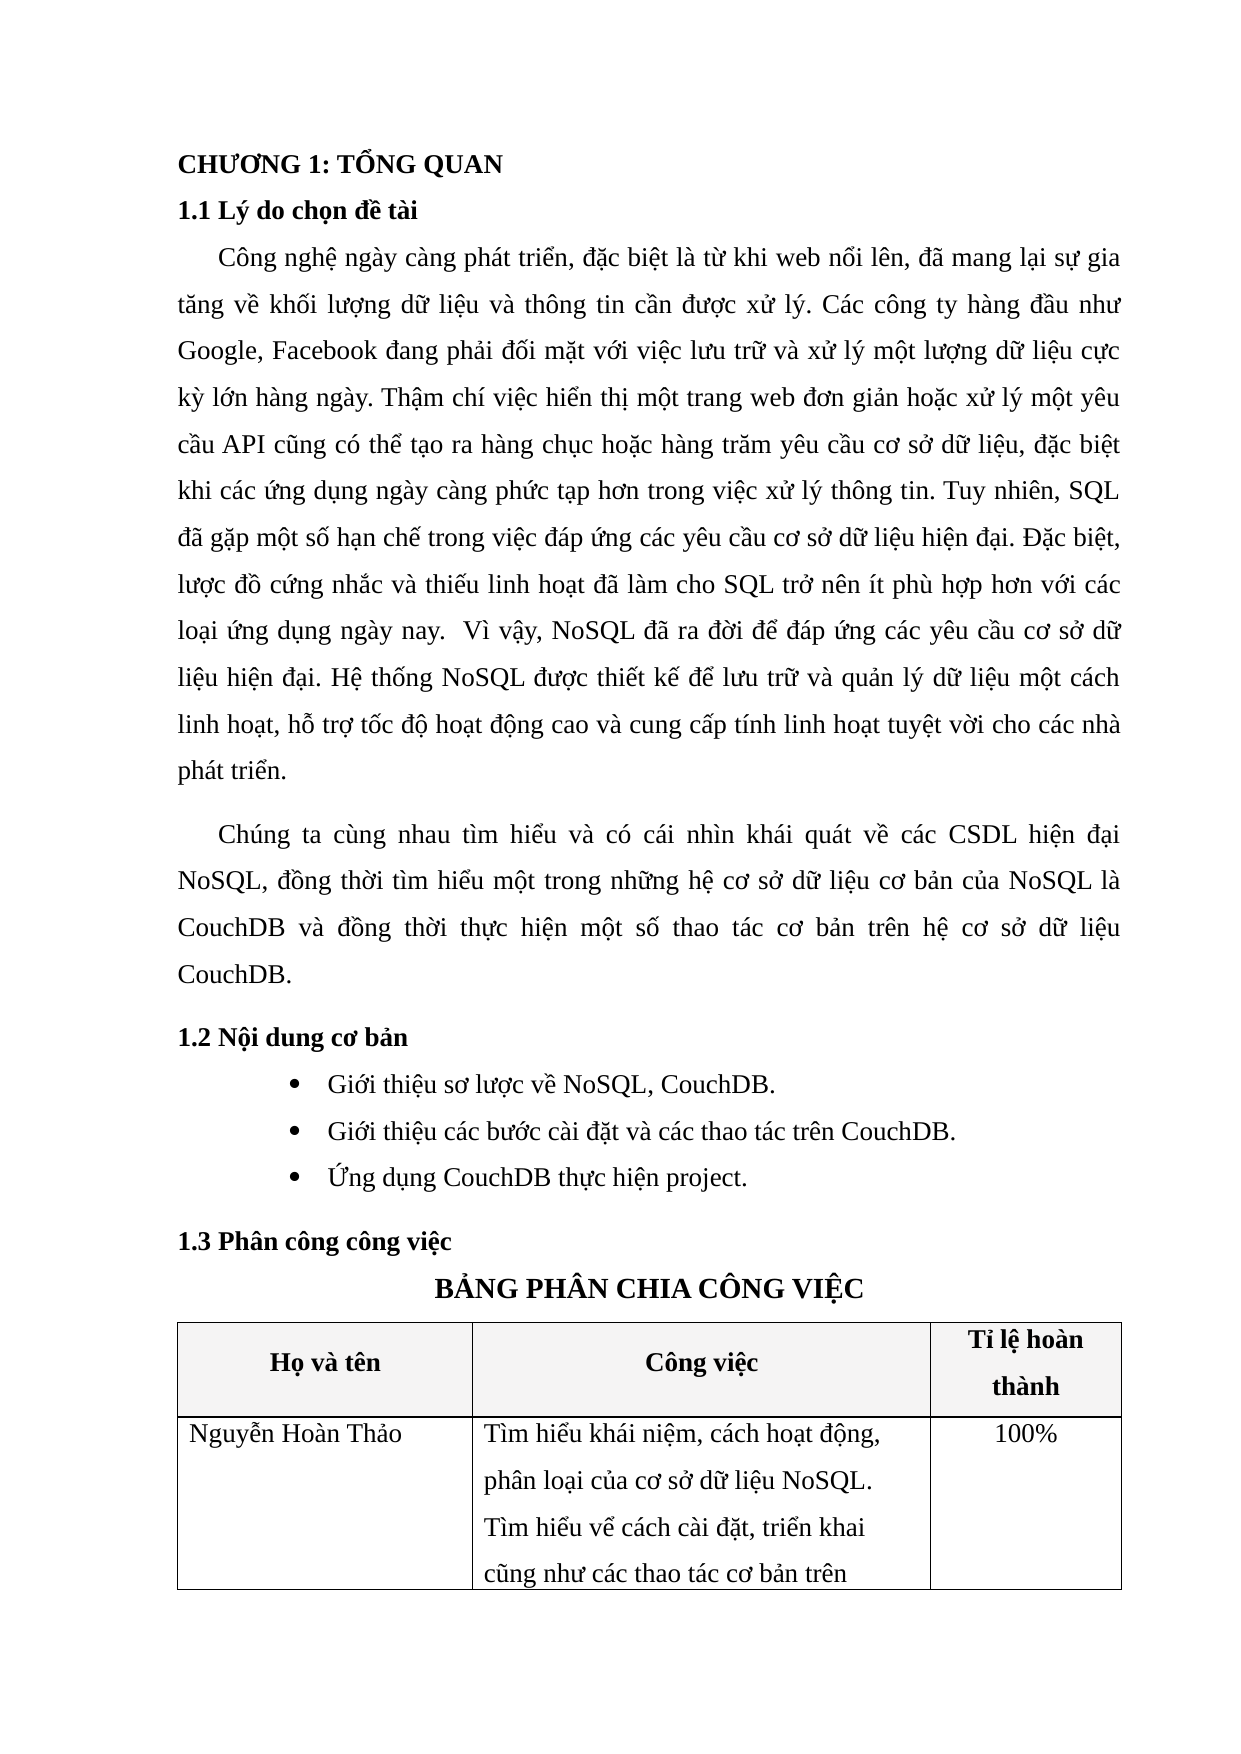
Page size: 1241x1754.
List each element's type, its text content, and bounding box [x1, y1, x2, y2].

subtitle Lý do chọn đề tài [177, 194, 1122, 226]
table_header Tỉ lệ hoàn thành [931, 1323, 1121, 1416]
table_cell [473, 1418, 930, 1588]
text BẢNG PHÂN CHIA CÔNG VIỆC [177, 1272, 1122, 1305]
list Ứng dụng CouchDB thực hiện project. [290, 1161, 1122, 1193]
subtitle Phân công công việc [177, 1225, 1122, 1256]
subtitle CHƯƠNG 1: TỔNG QUAN [177, 148, 1122, 179]
table_header Họ và tên [178, 1323, 472, 1416]
table_cell 100% [931, 1418, 1121, 1588]
table_cell Nguyễn Hoàn Thảo [178, 1418, 472, 1588]
list Giới thiệu các bước cài đặt và các thao tác trên CouchDB. [290, 1114, 1122, 1146]
text Chúng ta cùng nhau tìm hiểu và có cái nhìn khái quát về các CSDL hiện đại NoSQL, đồng thời tìm hiểu một trong những hệ cơ sở dữ liệu cơ bản của NoSQL là CouchDB và đồng thời thực hiện một số thao tác cơ bản trên hệ cơ sở dữ liệu CouchDB. [177, 818, 1122, 989]
subtitle Nội dung cơ bản [177, 1021, 1122, 1052]
list Giới thiệu sơ lược về NoSQL, CouchDB. [290, 1068, 1122, 1099]
text Công nghệ ngày càng phát triển, đặc biệt là từ khi web nổi lên, đã mang lại sự gia tăng về khối lượng dữ liệu và thông tin cần được xử lý. Các công ty hàng đầu như Google, Facebook đang phải đối mặt với việc lưu trữ và xử lý một lượng dữ liệu cực kỳ lớn hàng ngày. Thậm chí việc hiển thị một trang web đơn giản hoặc xử lý một yêu cầu API cũng có thể tạo ra hàng chục hoặc hàng trăm yêu cầu cơ sở dữ liệu, đặc biệt khi các ứng dụng ngày càng phức tạp hơn trong việc xử lý thông tin. Tuy nhiên, SQL đã gặp một số hạn chế trong việc đáp ứng các yêu cầu cơ sở dữ liệu hiện đại. Đặc biệt, lược đồ cứng nhắc và thiếu linh hoạt đã làm cho SQL trở nên ít phù hợp hơn với các loại ứng dụng ngày nay. Vì vậy, NoSQL đã ra đời để đáp ứng các yêu cầu cơ sở dữ liệu hiện đại. Hệ thống NoSQL được thiết kế để lưu trữ và quản lý dữ liệu một cách linh hoạt, hỗ trợ tốc độ hoạt động cao và cung cấp tính linh hoạt tuyệt vời cho các nhà phát triển. [177, 241, 1122, 786]
table_header Công việc [473, 1323, 930, 1416]
